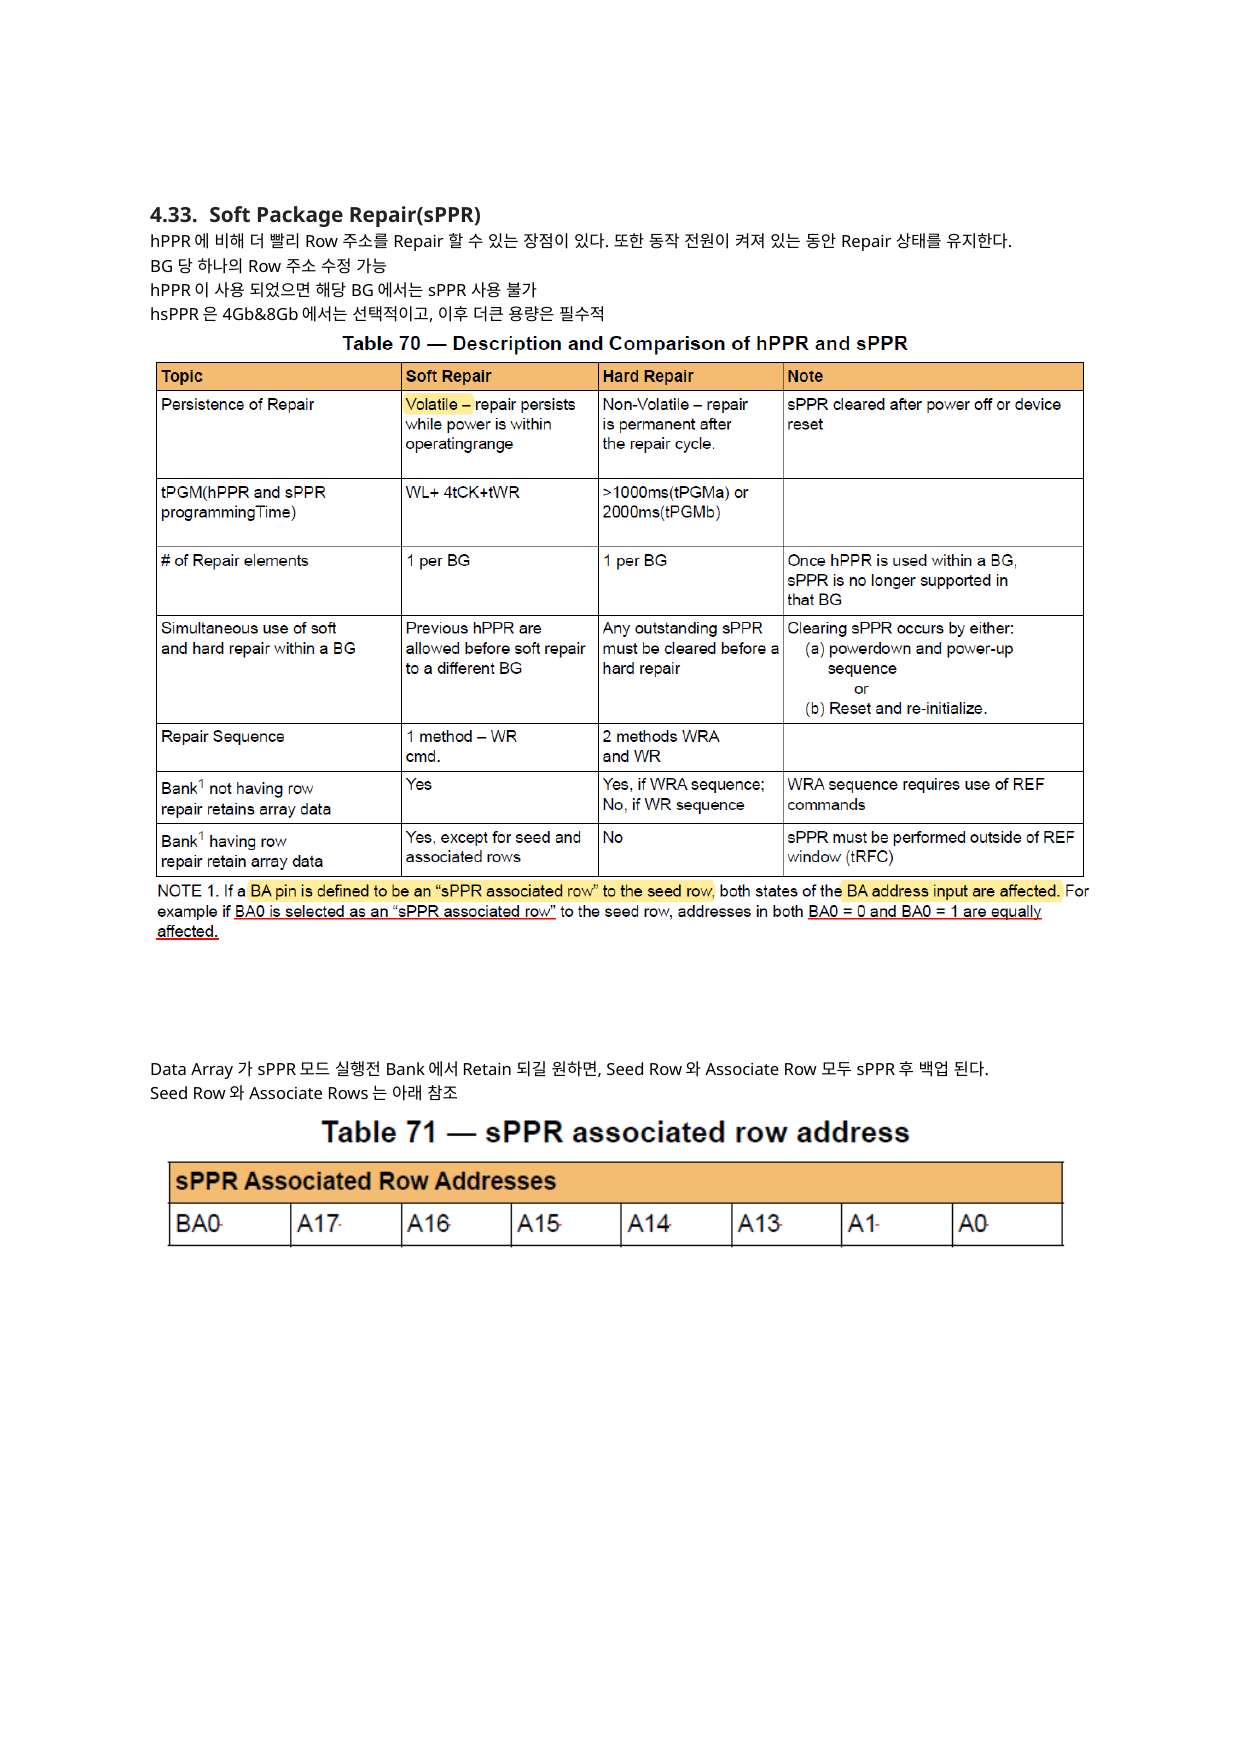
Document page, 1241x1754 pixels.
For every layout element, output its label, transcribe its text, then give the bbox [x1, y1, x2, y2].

text Seed Row와 Associate Rows는 아래 참조 [150, 1080, 1090, 1104]
picture [150, 325, 1091, 943]
text hPPR에 비해 더 빨리 Row 주소를 Repair 할 수 있는 장점이 있다. 또한 동작 전원이 켜져 있는 동안 Repair 상태를 유지한다. [150, 228, 1090, 253]
picture [150, 1104, 1091, 1268]
text Data Array 가 sPPR모드 실행전 Bank에서Retain 되길 원하면, Seed Row와 Associate Row 모두 sPPR후 백업 된다. [150, 1056, 1090, 1080]
text hsPPR은 4Gb&8Gb에서는 선택적이고, 이후 더큰 용량은 필수적 [150, 301, 1090, 325]
text hPPR이 사용 되었으면 해당 BG에서는 sPPR 사용 불가 [150, 277, 1090, 301]
subtitle Soft Package Repair(sPPR) [150, 200, 1090, 228]
text BG 당 하나의 Row 주소 수정 가능 [150, 253, 1090, 277]
